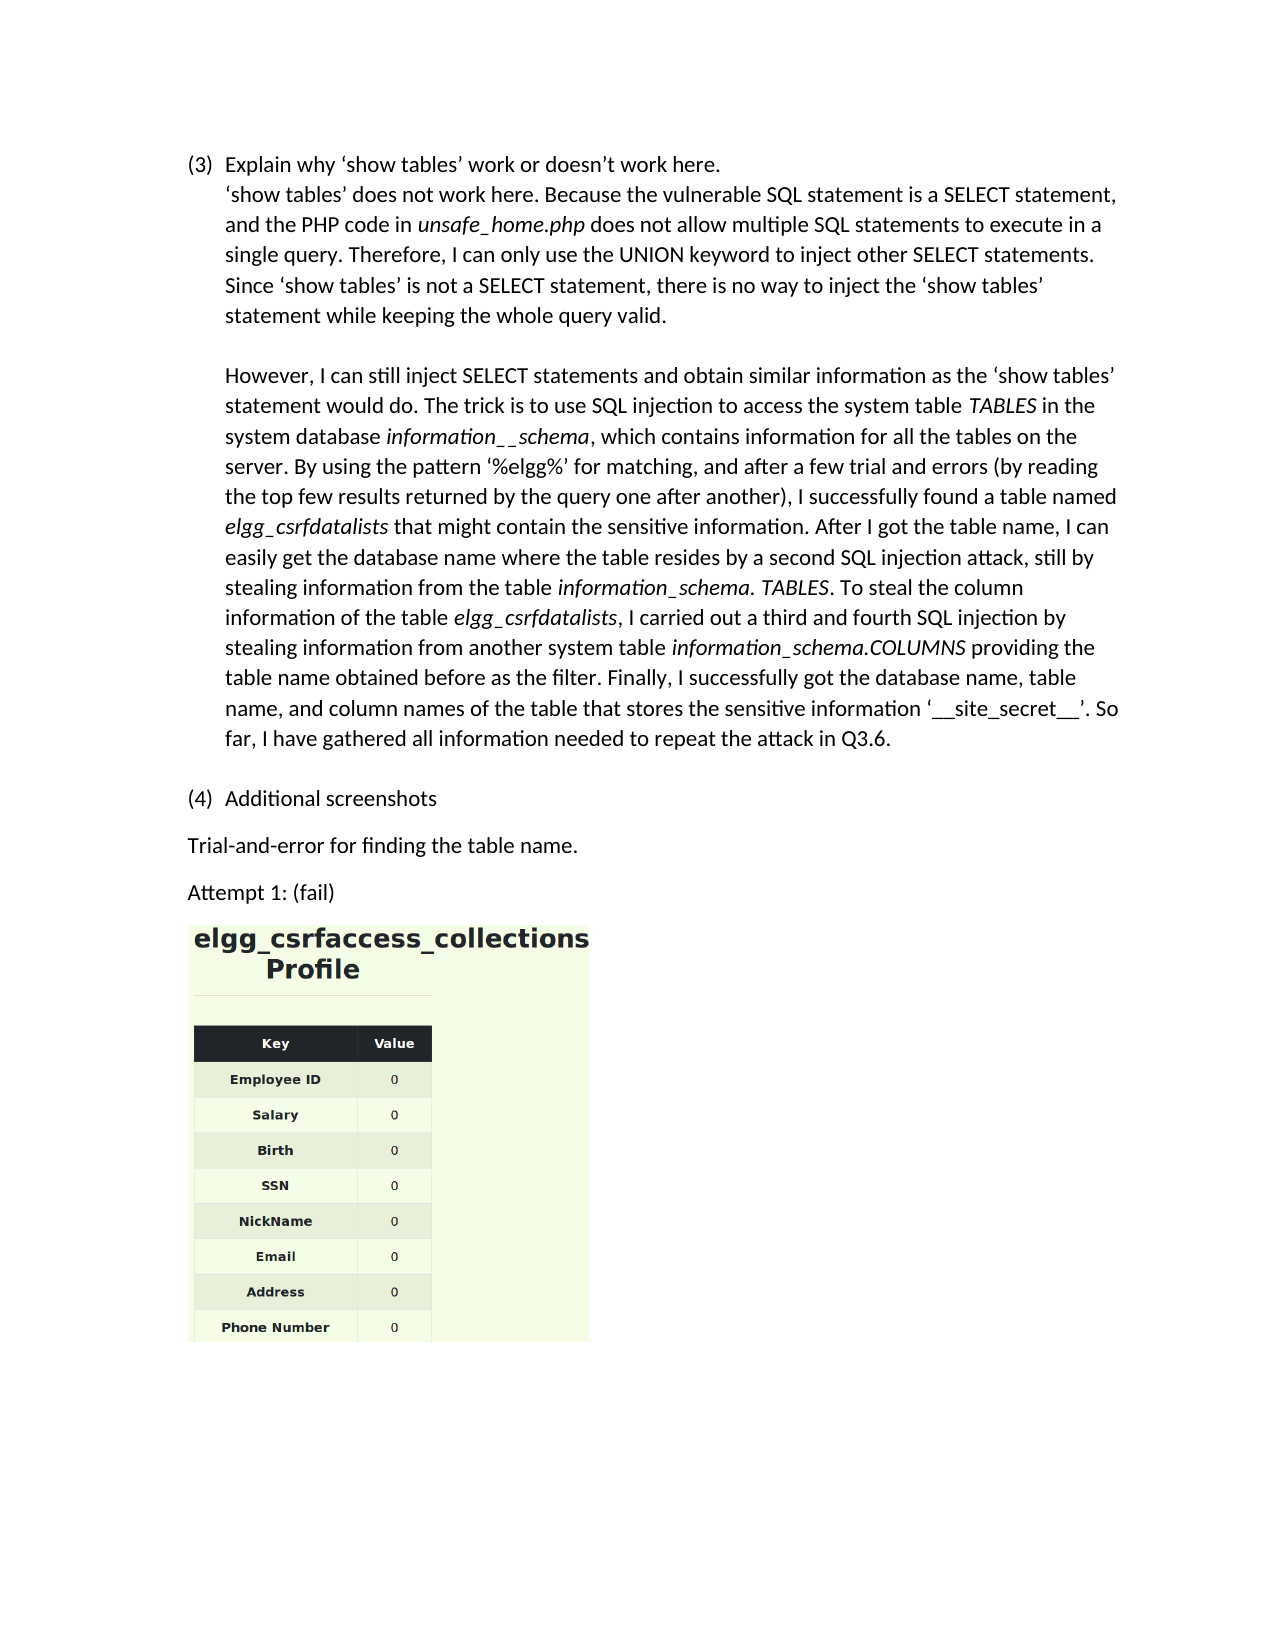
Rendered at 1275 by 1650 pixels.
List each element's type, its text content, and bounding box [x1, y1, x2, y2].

picture [187, 925, 590, 1342]
list ‘show tables’ does not work here. Because the vulnerable SQL statement is a SELECT statement, and the PHP code in unsafe_home.php does not allow multiple SQL statements to execute in a single query. Therefore, I can only use the UNION keyword to inject other SELECT statements. Since ‘show tables’ is not a SELECT statement, there is no way to inject the ‘show tables’ statement while keeping the whole query valid. [225, 180, 1125, 329]
list However, I can still inject SELECT statements and obtain similar information as the ‘show tables’ statement would do. The trick is to use SQL injection to access the system table TABLES in the system database information__schema, which contains information for all the tables on the server. By using the pattern ‘%elgg%’ for matching, and after a few trial and errors (by reading the top few results returned by the query one after another), I successfully found a table named elgg_csrfdatalists that might contain the sensitive information. After I got the table name, I can easily get the database name where the table resides by a second SQL injection attack, still by stealing information from the table information_schema. TABLES. To steal the column information of the table elgg_csrfdatalists, I carried out a third and fourth SQL injection by stealing information from another system table information_schema.COLUMNS providing the table name obtained before as the filter. Finally, I successfully got the database name, table name, and column names of the table that stores the sensitive information ‘__site_secret__’. So far, I have gathered all information needed to repeat the attack in Q3.6. [225, 361, 1125, 752]
list Additional screenshots [187, 784, 1125, 812]
text Attempt 1: (fail) [187, 878, 1125, 906]
text Trial-and-error for finding the table name. [187, 831, 1125, 859]
list Explain why ‘show tables’ work or doesn’t work here. [187, 150, 1125, 178]
